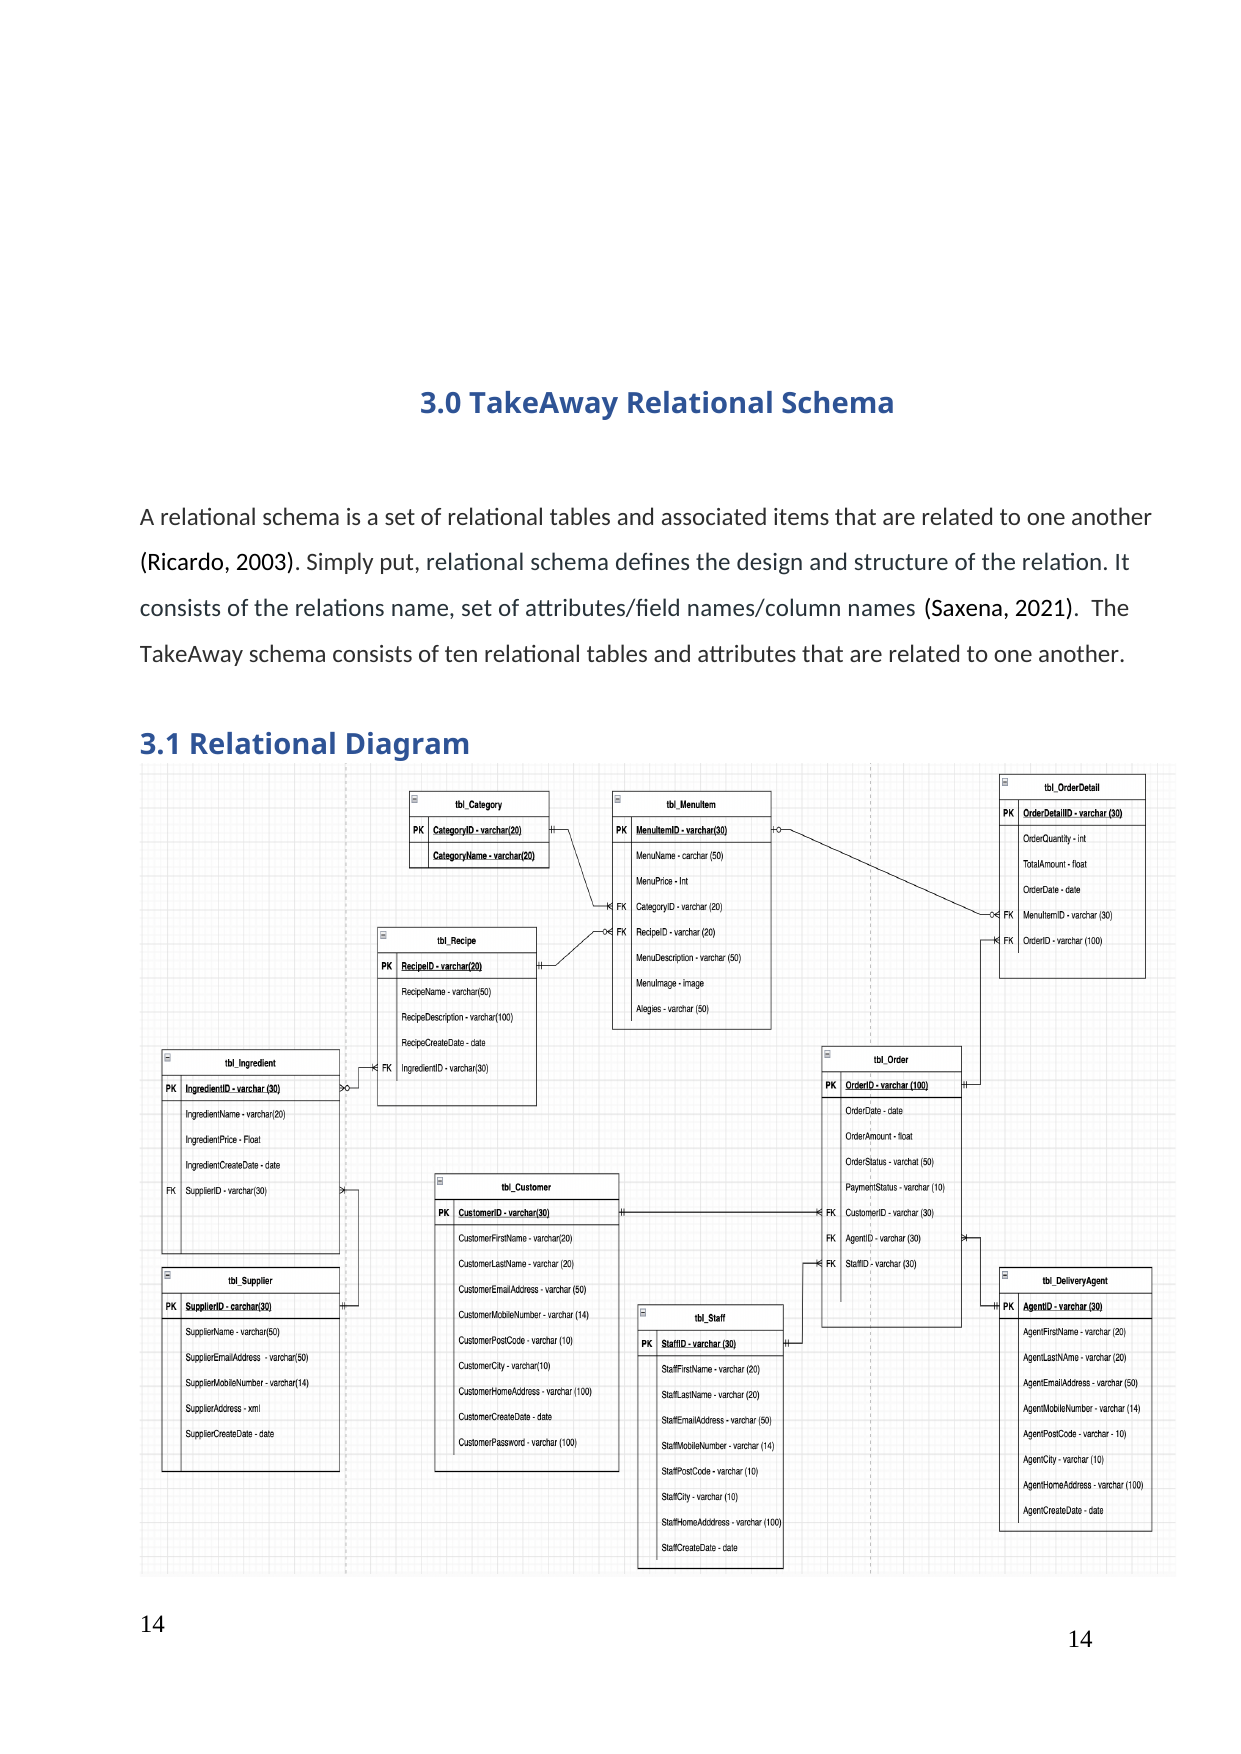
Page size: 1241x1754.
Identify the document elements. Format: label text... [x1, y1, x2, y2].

picture [139, 763, 1177, 1577]
text 3.1 Relational Diagram [139, 723, 1176, 763]
text A relational schema is a set of relational tables and associated items that are related to one another . Simply put, relational schema defines the design and structure of the relation. It consists of the relations name, set of attributes/field names/column names . The TakeAway schema consists of ten relational tables and attributes that are related to one another. [139, 501, 1176, 668]
text 3.0 TakeAway Relational Schema [139, 382, 1176, 422]
